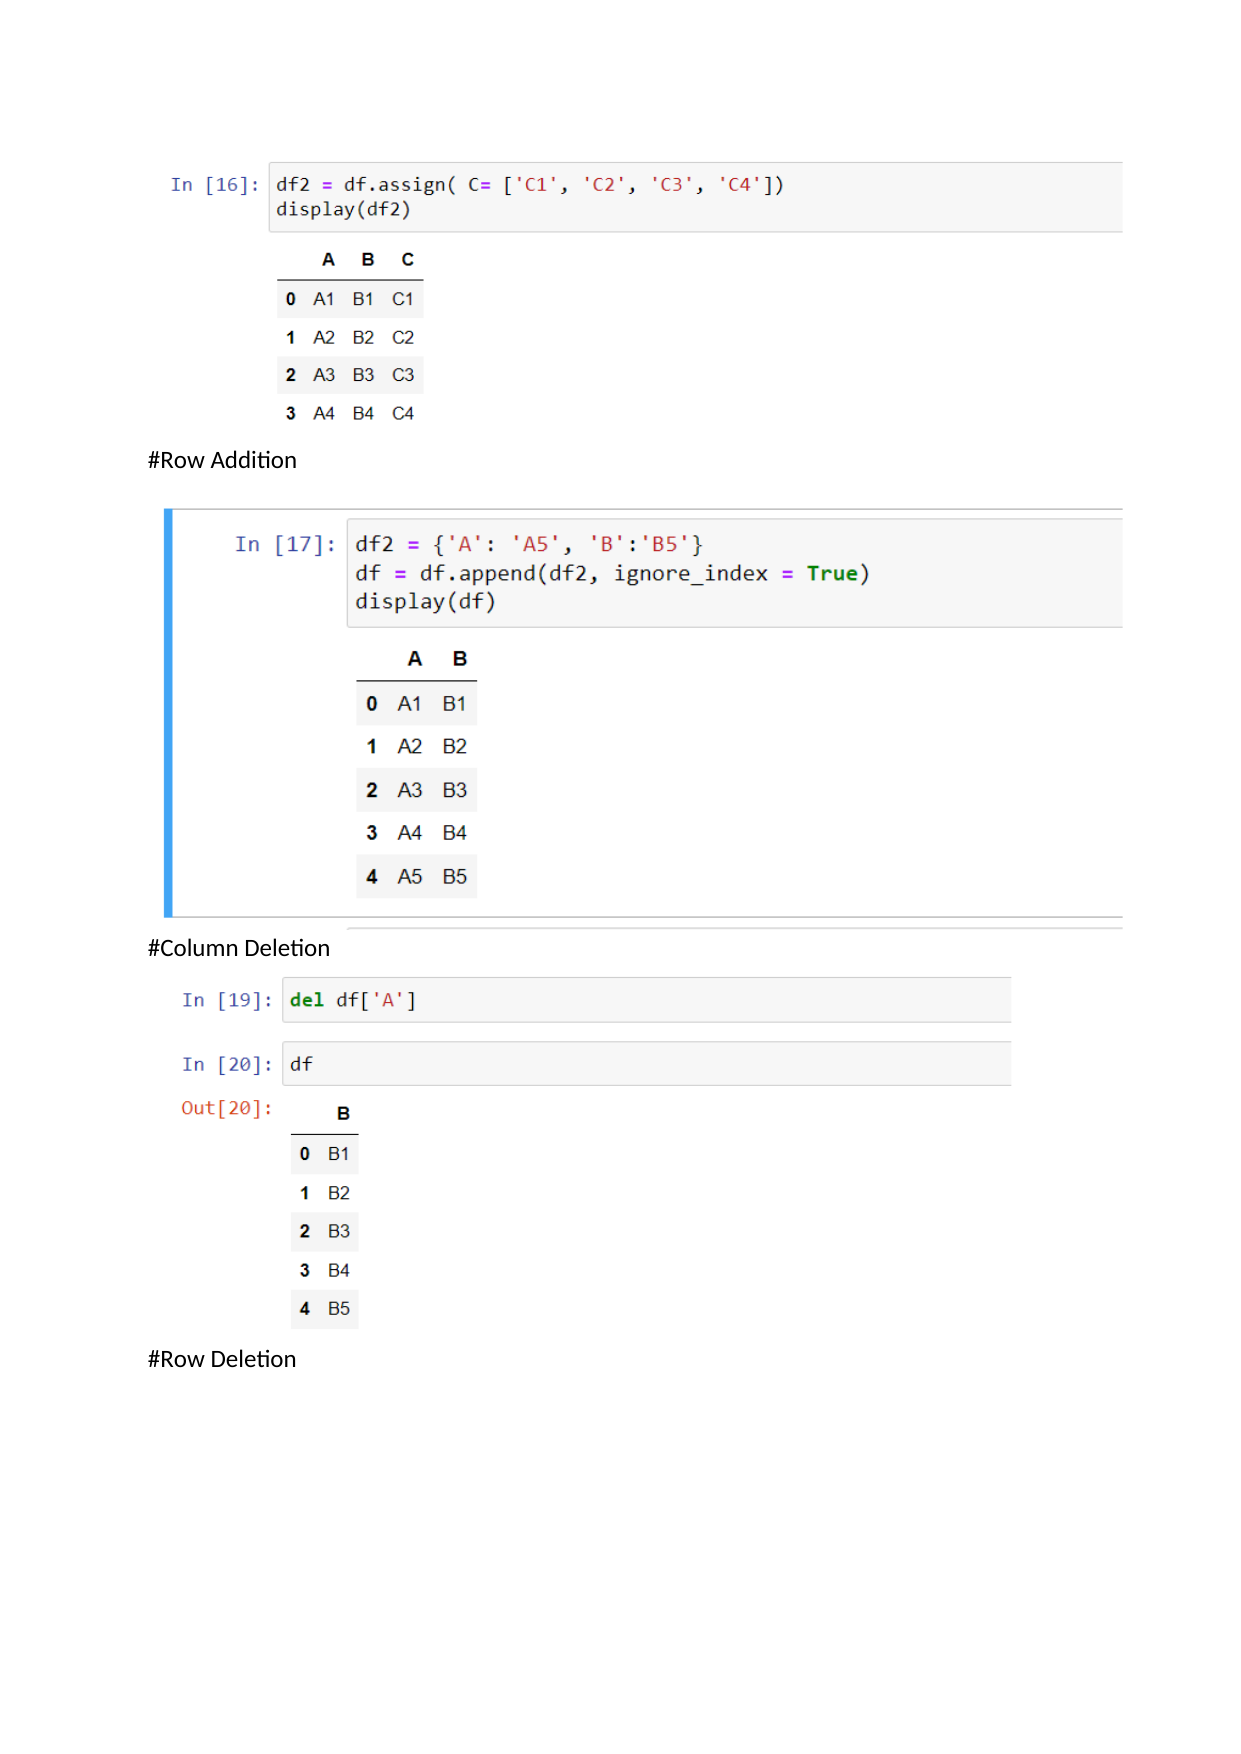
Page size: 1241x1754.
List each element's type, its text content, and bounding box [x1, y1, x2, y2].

picture [147, 477, 1123, 930]
picture [147, 965, 1012, 1341]
text #Column Deletion [148, 932, 1092, 963]
text #Row Addition [148, 444, 1092, 475]
picture [147, 147, 1123, 442]
text #Row Deletion [148, 1343, 1092, 1373]
